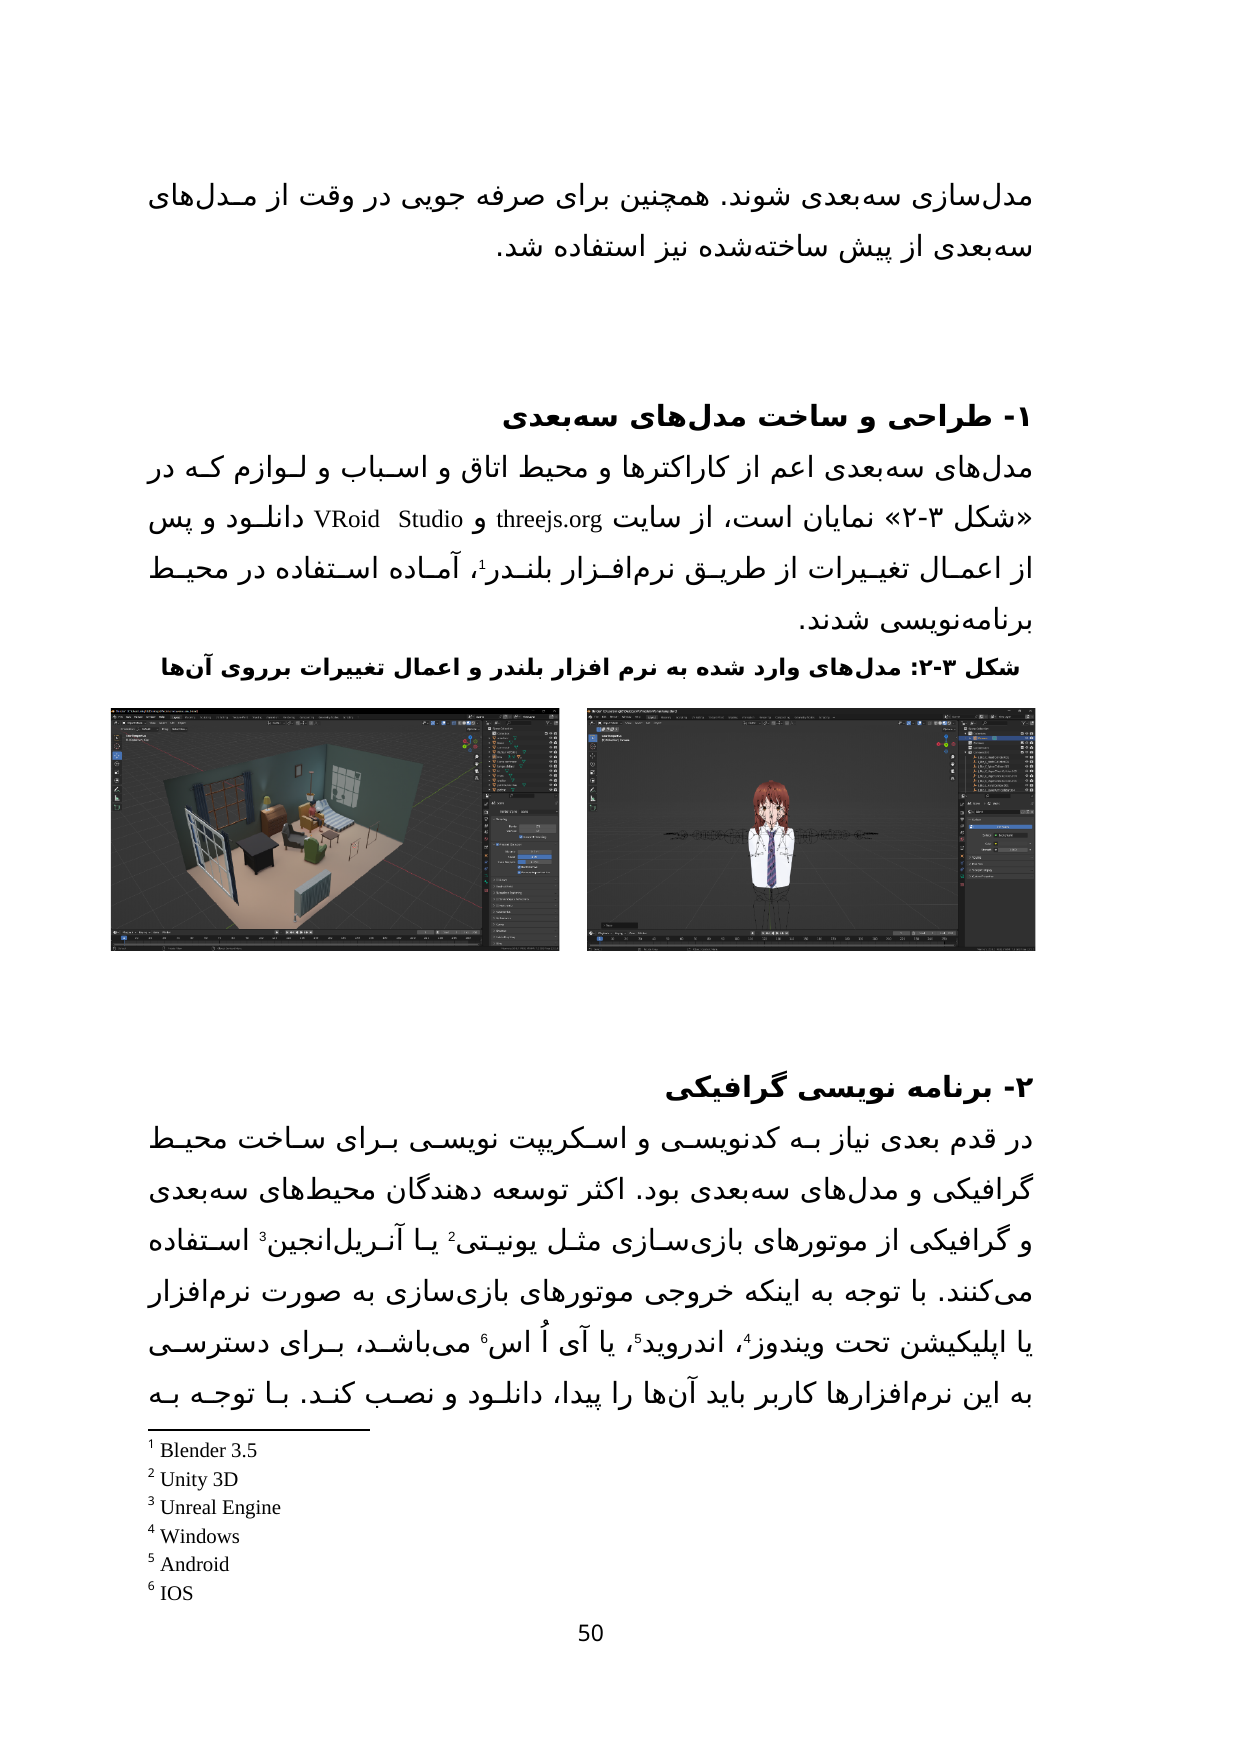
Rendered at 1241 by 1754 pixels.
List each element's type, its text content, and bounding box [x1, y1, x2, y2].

text ۱- طراحی و ساخت مدل‌های سه‌بعدی [148, 399, 1033, 433]
text مدل‌های سه‌بعدی اعم از کاراکترها و محیط اتاق و اسباب و لوازم که در «شکل ۳-۲» نمایان است، از سایت threejs.org و VRoid Studio دانلود و پس از اعمال تغییرات از طریق نرم‌افزار بلندر، آماده استفاده در محیط برنامه‌نویسی شدند. [148, 450, 1033, 637]
text ۲- برنامه نویسی گرافیکی [148, 1071, 1033, 1104]
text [148, 178, 1033, 263]
picture [587, 708, 1036, 951]
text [148, 1121, 1033, 1410]
text شکل ۳-۲: مدل‌های وارد شده به نرم افزار بلندر و اعمال تغییرات برروی آن‌ها [148, 654, 1033, 680]
picture [110, 708, 560, 951]
